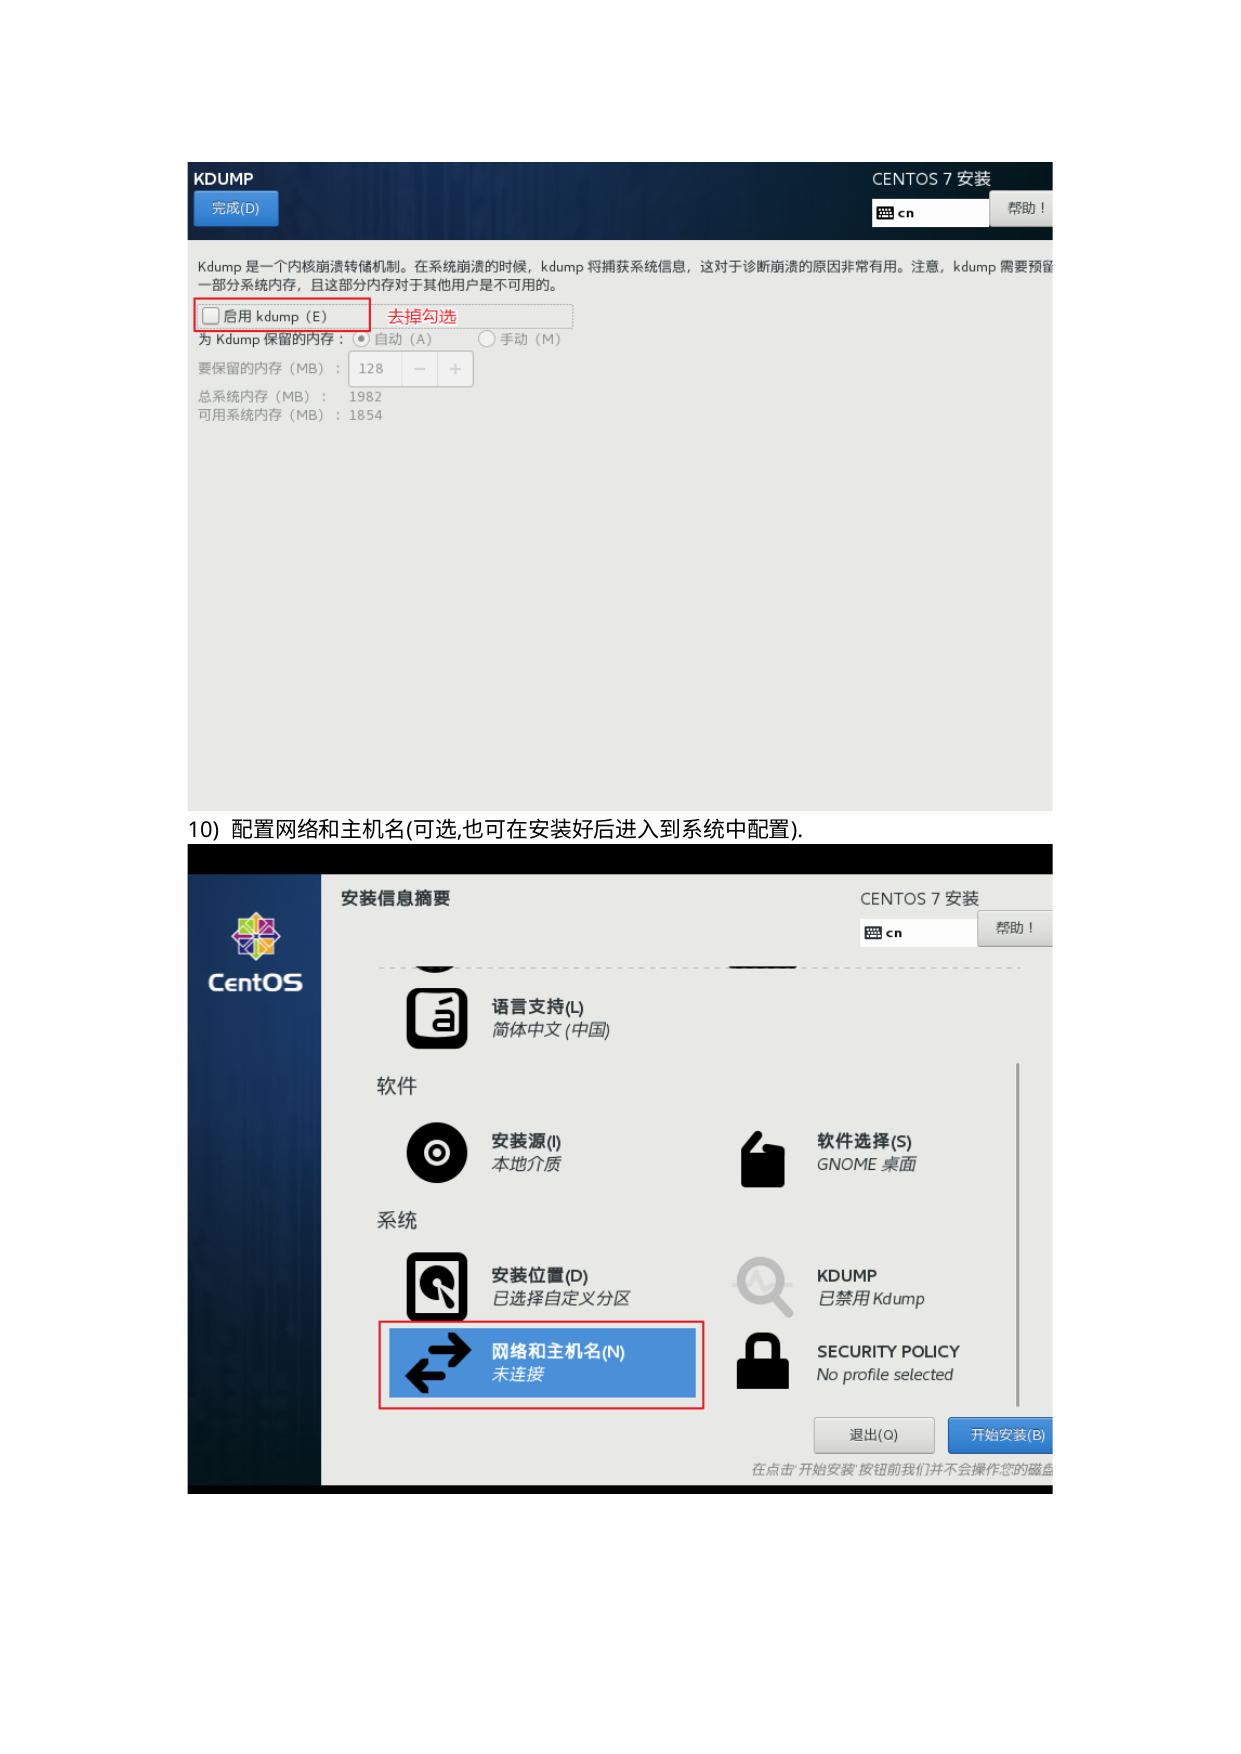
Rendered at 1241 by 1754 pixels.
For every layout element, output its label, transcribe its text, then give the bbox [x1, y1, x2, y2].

picture [187, 162, 1053, 811]
picture [187, 844, 1053, 1494]
list 配置网络和主机名(可选,也可在安装好后进入到系统中配置). [187, 812, 1053, 844]
